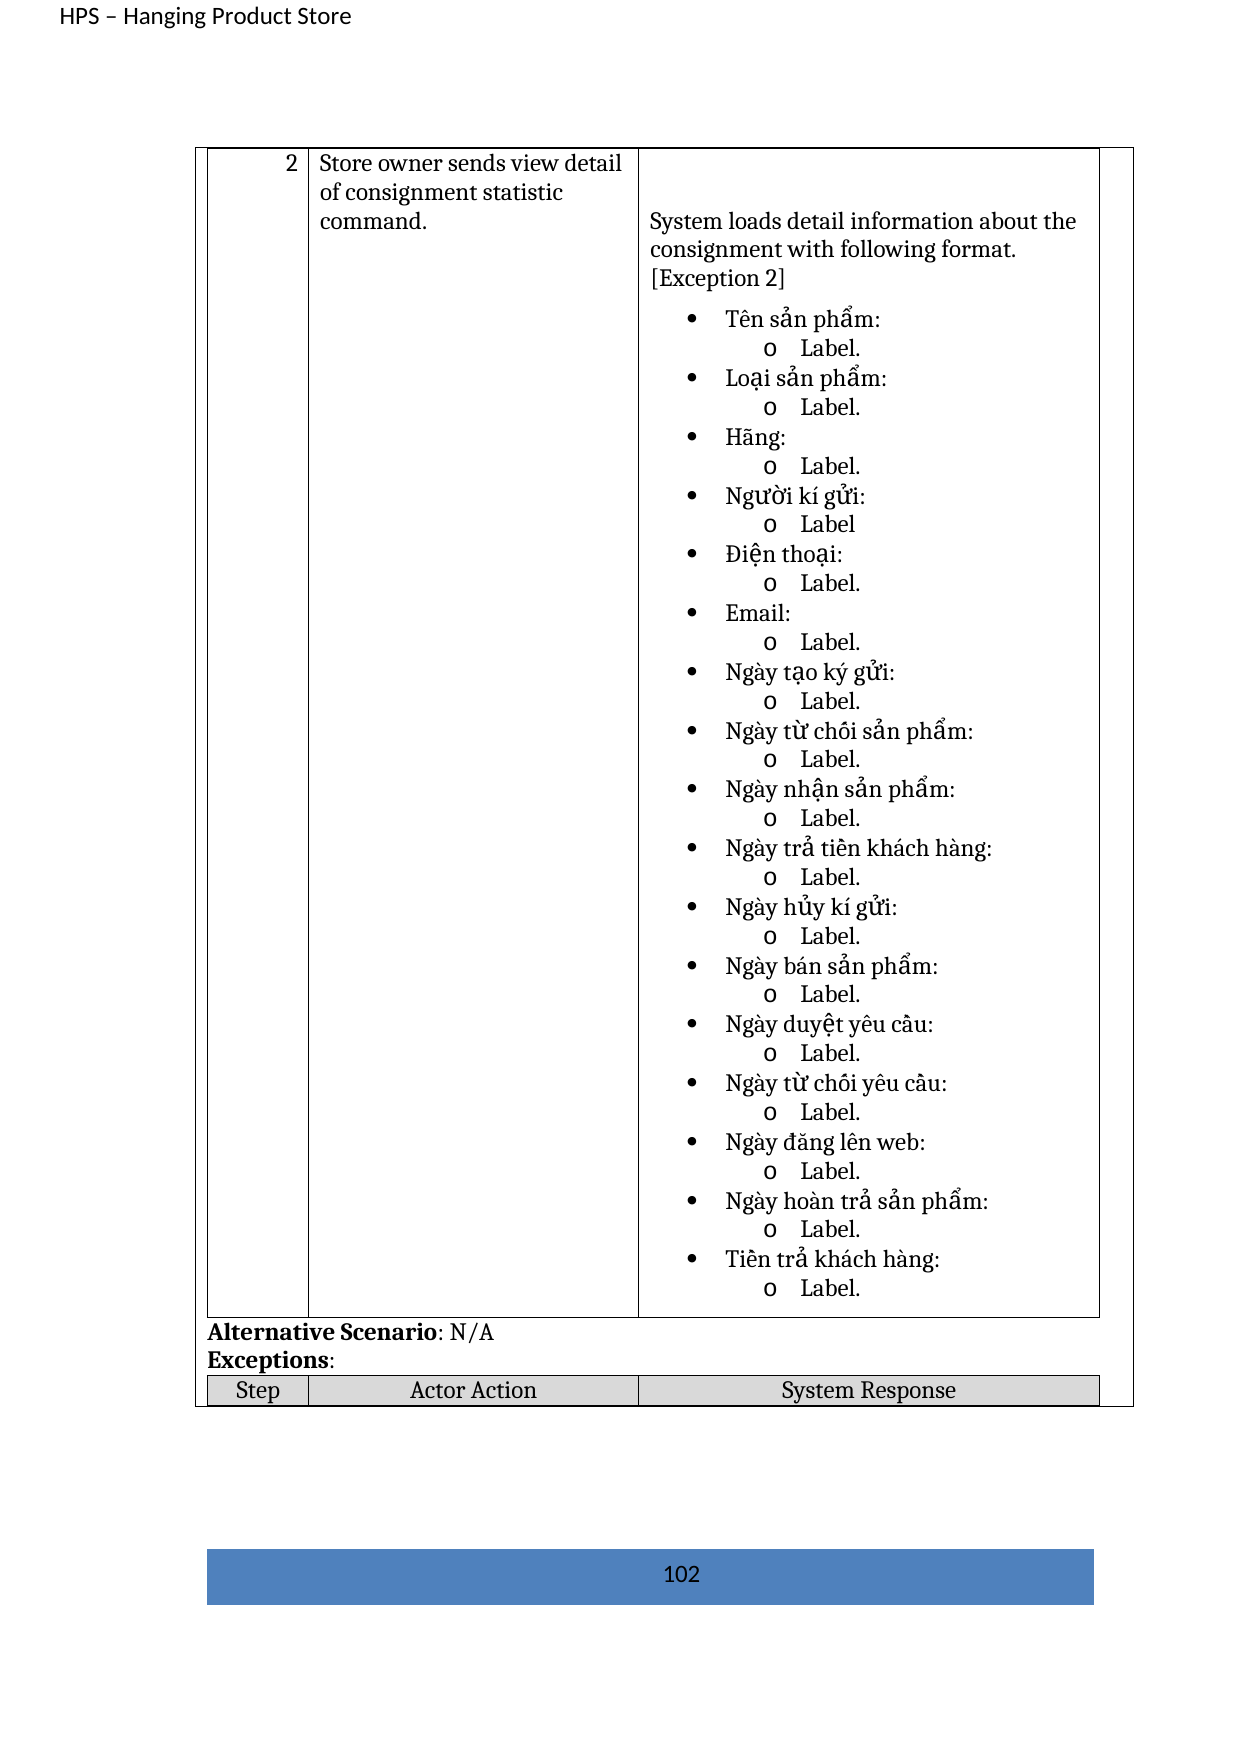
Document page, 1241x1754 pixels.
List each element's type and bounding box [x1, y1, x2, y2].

table_cell [196, 148, 1133, 1406]
